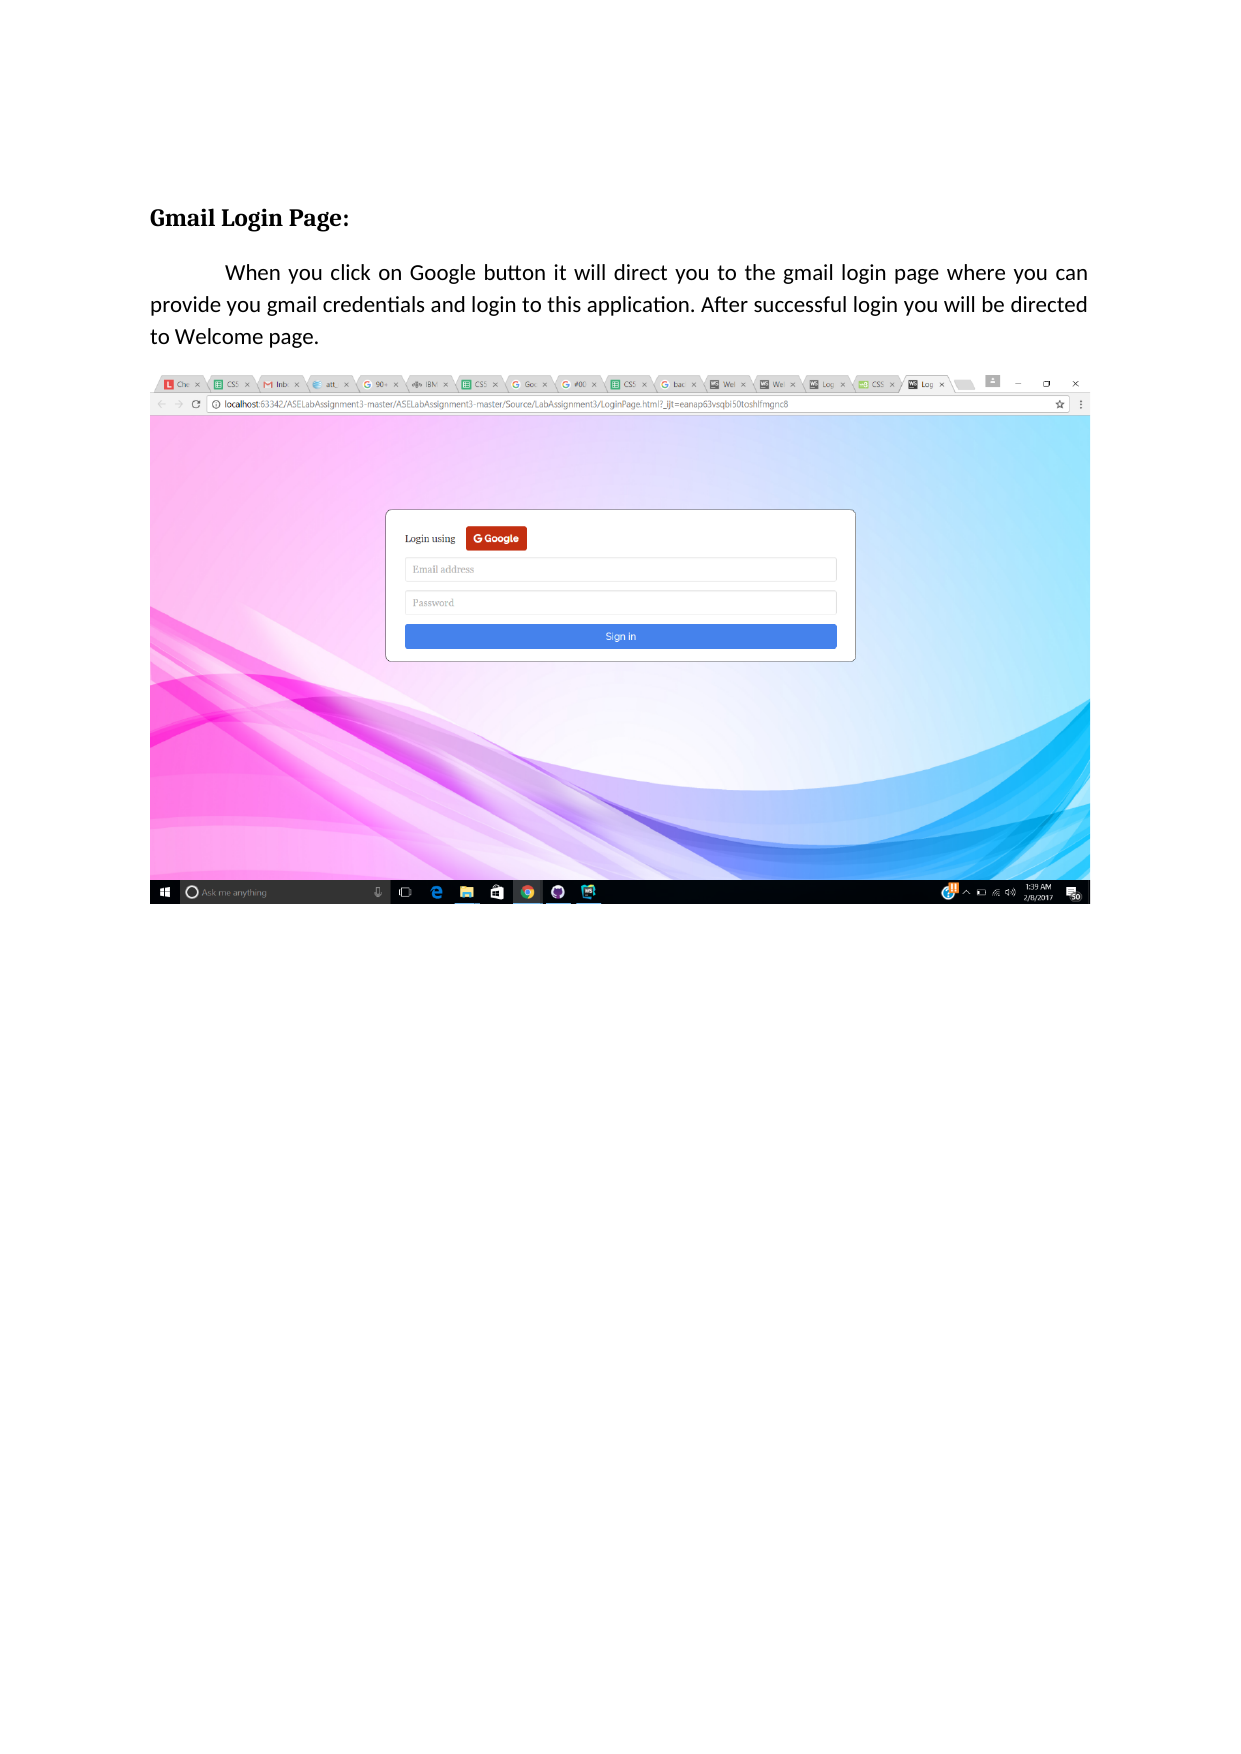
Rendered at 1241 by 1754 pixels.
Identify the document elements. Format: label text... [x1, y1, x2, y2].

picture [150, 375, 1091, 904]
text When you click on Google button it will direct you to the gmail login page where you can provide you gmail credentials and login to this application. After successful login you will be directed to Welcome page. [150, 258, 1090, 350]
text Gmail Login Page: [150, 204, 1090, 233]
